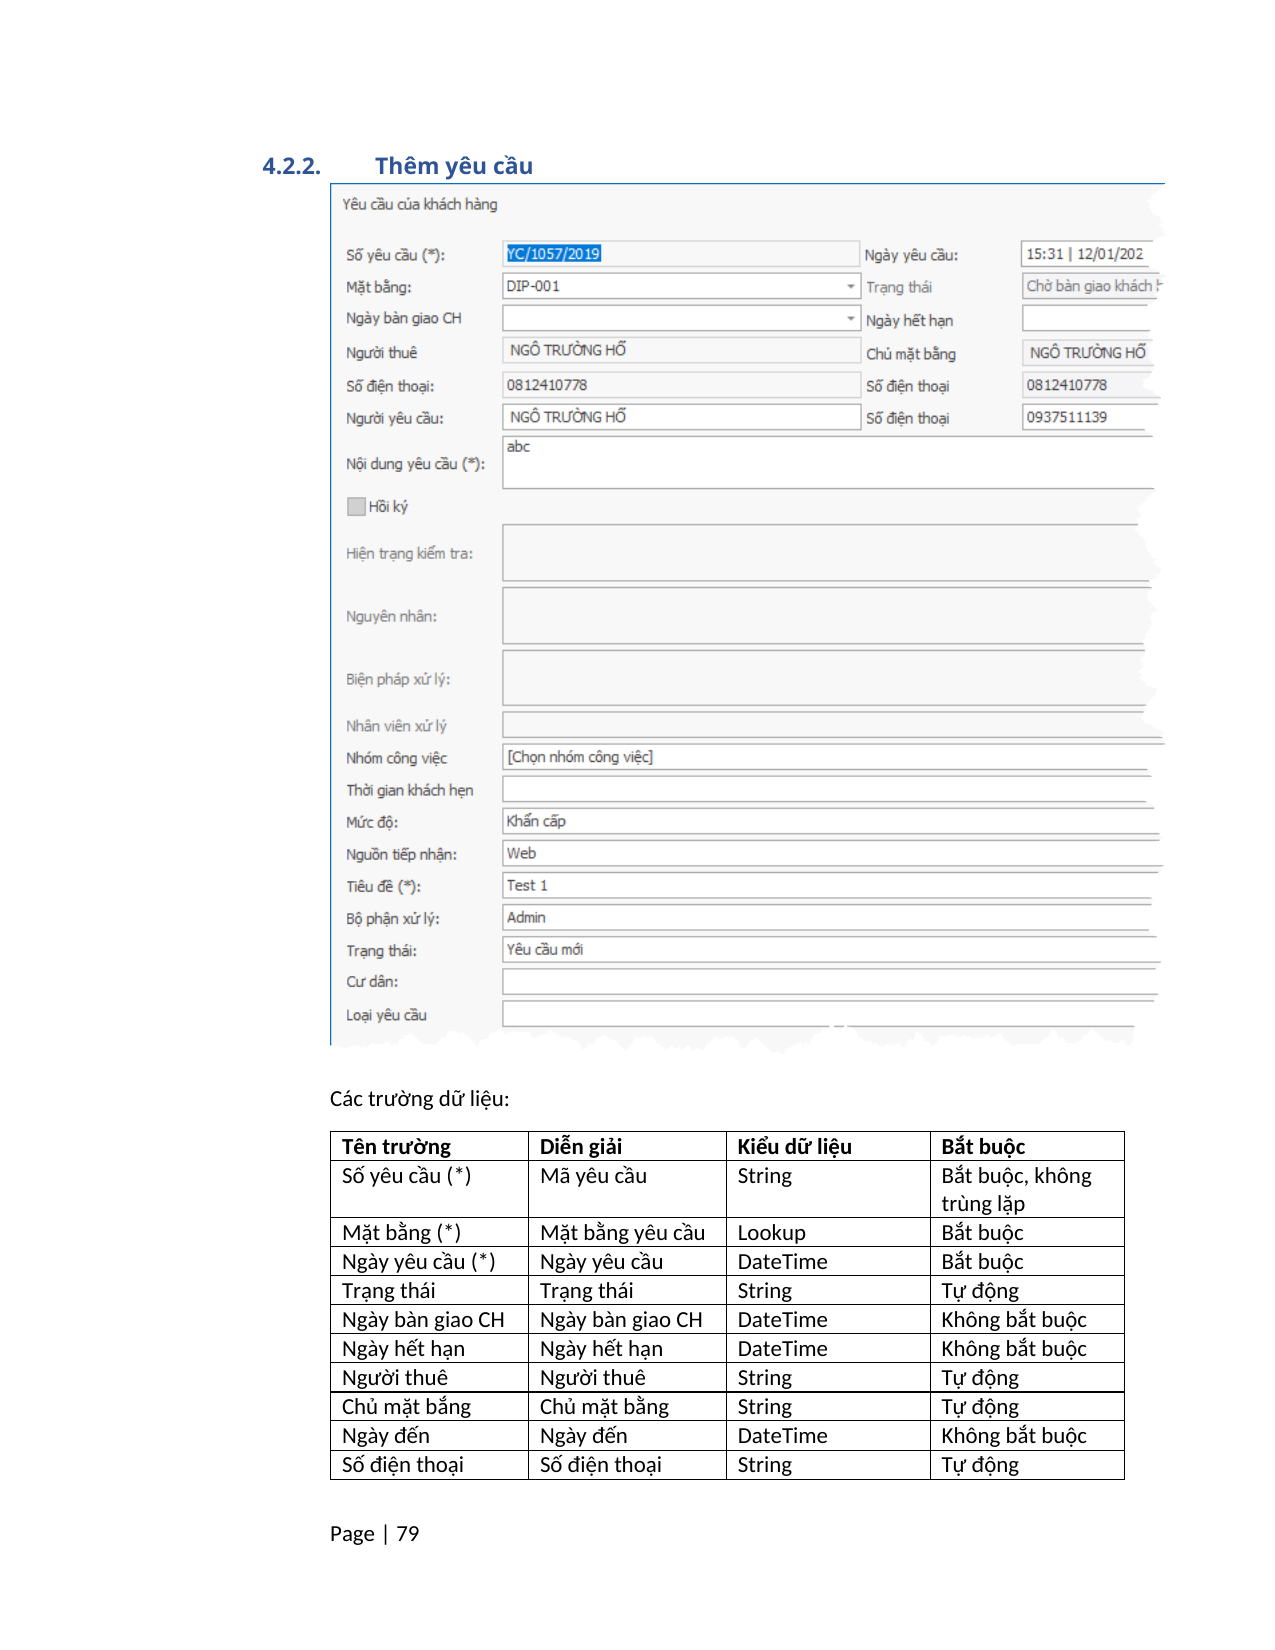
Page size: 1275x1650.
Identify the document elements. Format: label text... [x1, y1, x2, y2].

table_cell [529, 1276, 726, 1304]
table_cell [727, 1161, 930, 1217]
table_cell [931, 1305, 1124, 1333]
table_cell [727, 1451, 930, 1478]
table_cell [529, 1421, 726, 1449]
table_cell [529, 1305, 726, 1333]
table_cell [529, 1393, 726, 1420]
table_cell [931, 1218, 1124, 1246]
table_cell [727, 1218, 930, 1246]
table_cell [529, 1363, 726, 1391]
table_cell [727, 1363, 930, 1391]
picture [330, 183, 1176, 1065]
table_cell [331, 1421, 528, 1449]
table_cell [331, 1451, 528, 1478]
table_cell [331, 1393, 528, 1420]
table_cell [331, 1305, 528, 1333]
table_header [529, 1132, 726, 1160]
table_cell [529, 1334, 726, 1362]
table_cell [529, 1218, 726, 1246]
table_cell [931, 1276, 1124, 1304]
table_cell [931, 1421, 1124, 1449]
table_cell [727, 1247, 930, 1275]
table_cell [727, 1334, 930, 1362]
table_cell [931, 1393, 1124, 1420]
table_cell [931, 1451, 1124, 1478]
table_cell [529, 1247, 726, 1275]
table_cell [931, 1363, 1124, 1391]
text Các trường dữ liệu: [330, 1084, 1125, 1112]
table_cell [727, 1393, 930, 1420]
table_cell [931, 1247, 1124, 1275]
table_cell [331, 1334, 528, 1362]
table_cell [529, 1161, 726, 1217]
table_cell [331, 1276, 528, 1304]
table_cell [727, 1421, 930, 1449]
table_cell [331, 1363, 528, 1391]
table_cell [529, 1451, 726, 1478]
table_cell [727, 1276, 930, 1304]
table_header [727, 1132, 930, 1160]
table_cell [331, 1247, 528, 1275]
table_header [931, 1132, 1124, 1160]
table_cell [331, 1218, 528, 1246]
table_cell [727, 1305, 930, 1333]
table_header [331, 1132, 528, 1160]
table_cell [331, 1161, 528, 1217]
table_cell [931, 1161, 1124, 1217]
subtitle Thêm yêu cầu [262, 150, 1125, 181]
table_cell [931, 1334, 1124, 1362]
